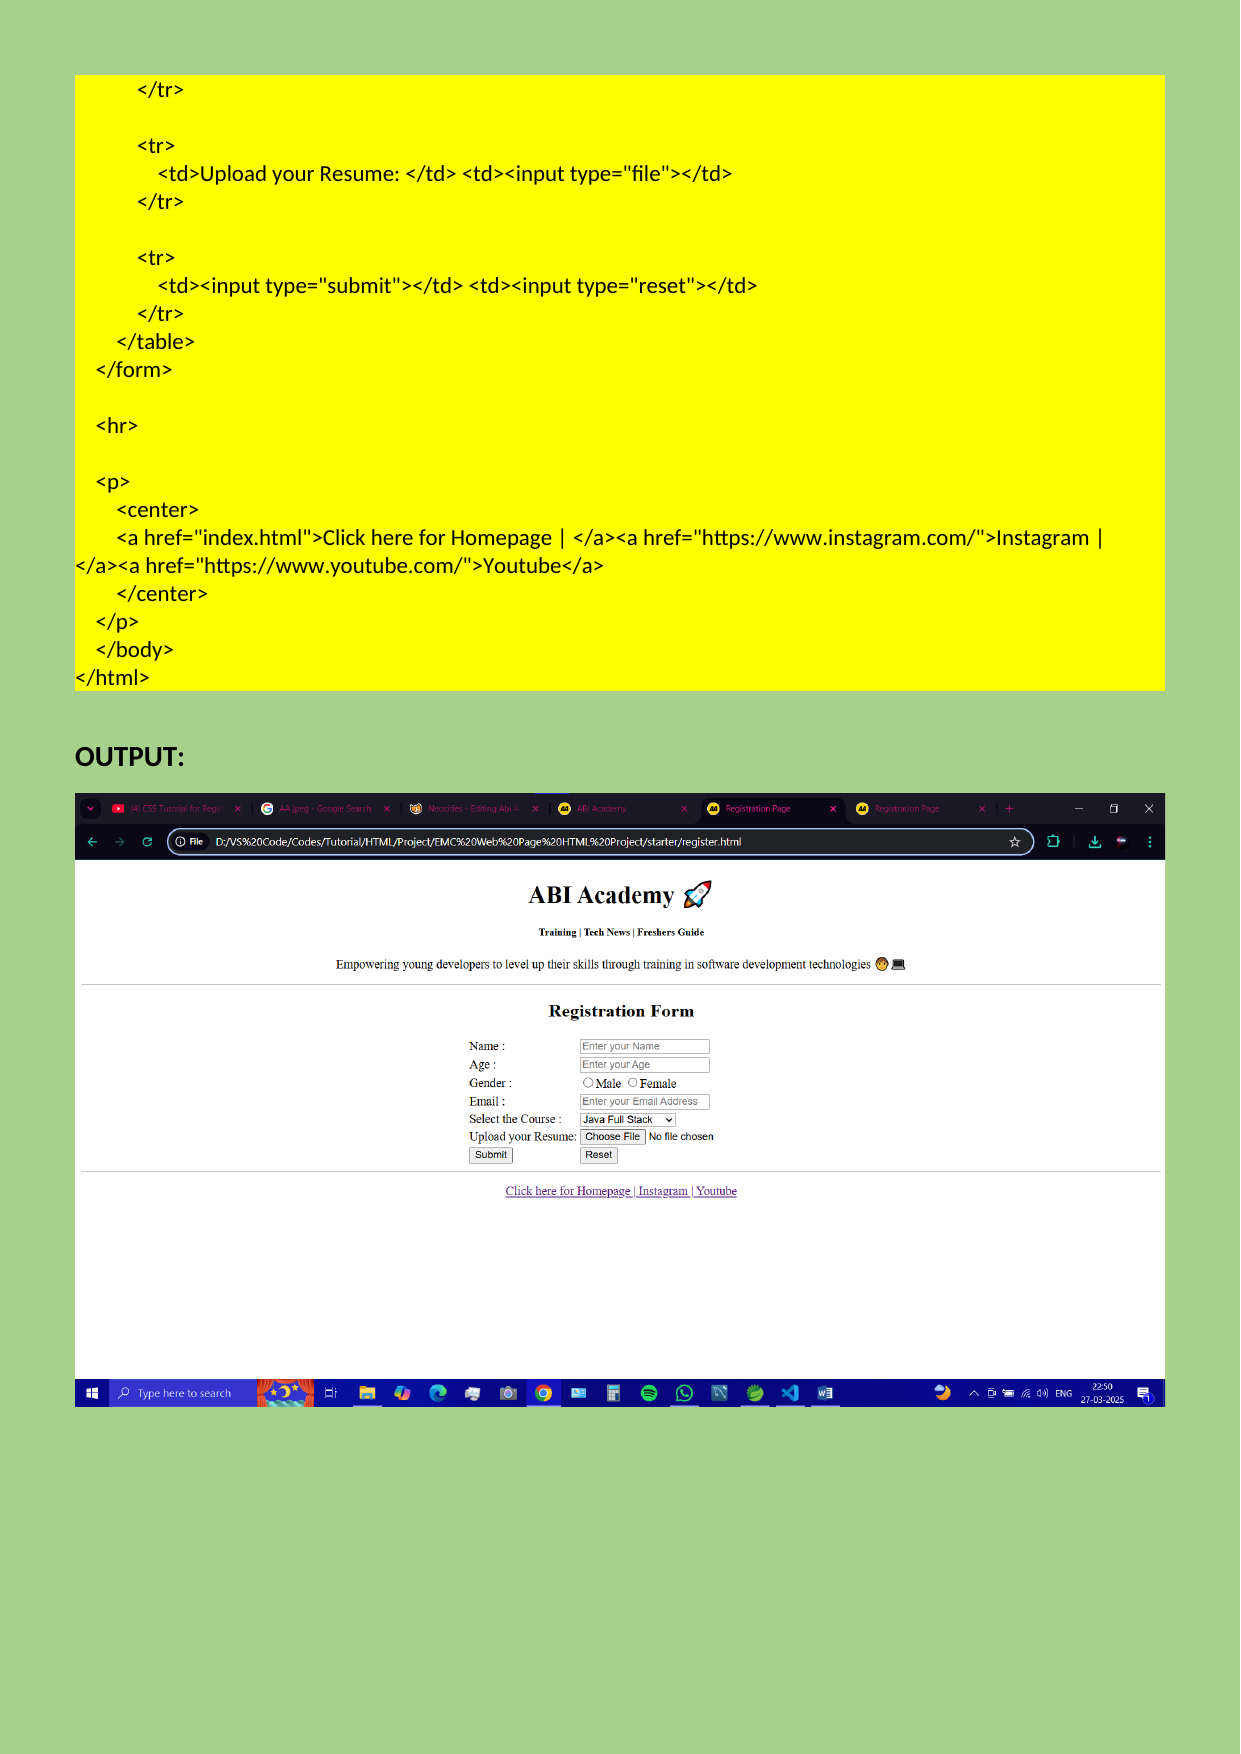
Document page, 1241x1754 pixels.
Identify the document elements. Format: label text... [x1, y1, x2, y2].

text OUTPUT: [75, 738, 1165, 774]
text </body> [75, 635, 1165, 663]
text <tr> [75, 131, 1165, 159]
text </center> [75, 579, 1165, 607]
text <td><input type="submit"></td> <td><input type="reset"></td> [75, 271, 1165, 299]
text <a href="index.html">Click here for Homepage | </a><a href="https://www.instagram.com/">Instagram | </a><a href="https://www.youtube.com/">Youtube</a> [75, 523, 1165, 579]
text </p> [75, 607, 1165, 635]
text <td>Upload your Resume: </td> <td><input type="file"></td> [75, 159, 1165, 187]
text </form> [75, 355, 1165, 383]
text <hr> [75, 411, 1165, 439]
text <p> [75, 467, 1165, 495]
text </table> [75, 327, 1165, 355]
text </tr> [75, 187, 1165, 215]
text </tr> [75, 299, 1165, 327]
text <tr> [75, 243, 1165, 271]
text </html> [75, 663, 1165, 691]
picture [75, 793, 1166, 1407]
text <center> [75, 495, 1165, 523]
text </tr> [75, 75, 1165, 103]
